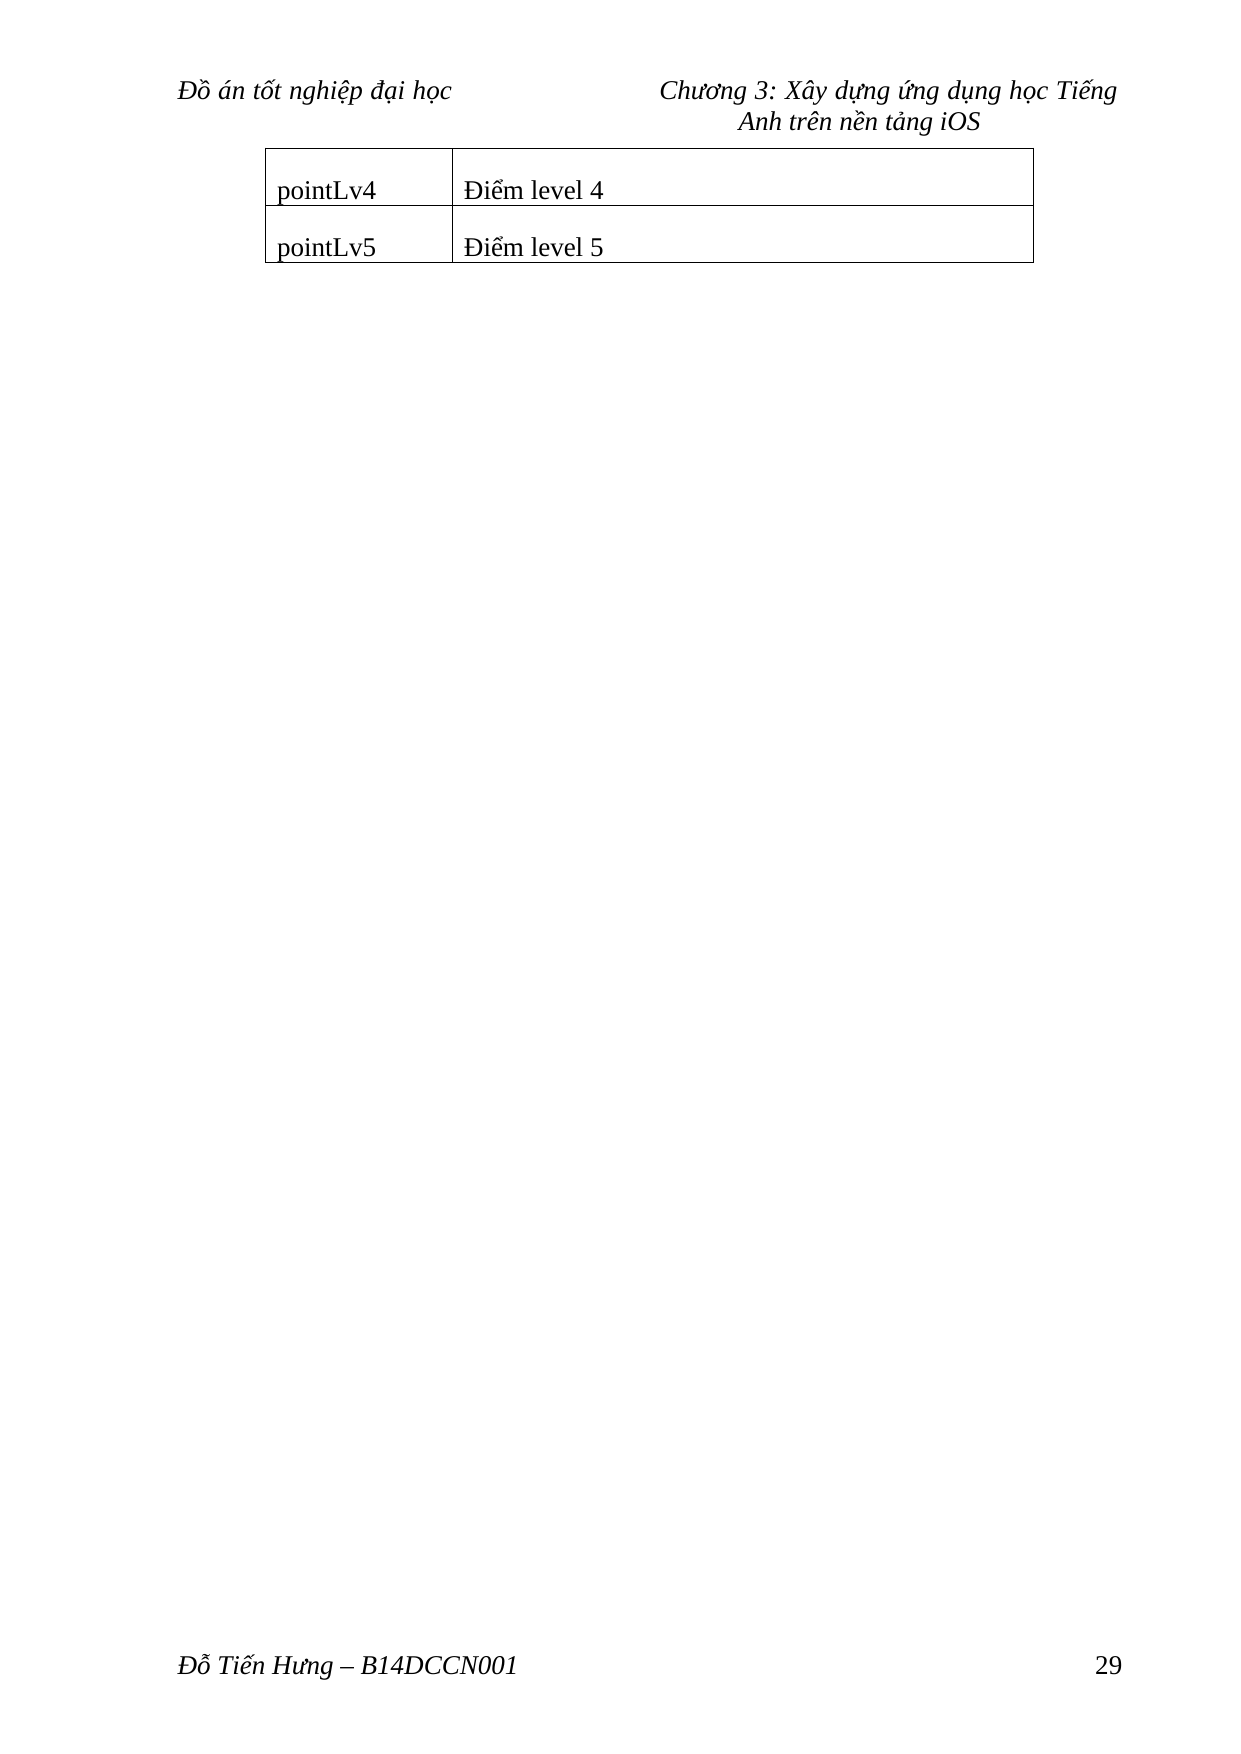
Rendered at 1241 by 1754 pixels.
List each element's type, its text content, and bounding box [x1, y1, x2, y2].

table_cell Điểm level 4 [453, 149, 1033, 205]
table_cell pointLv4 [266, 149, 452, 205]
table_cell Điểm level 5 [453, 206, 1033, 262]
table_cell pointLv5 [266, 206, 452, 262]
